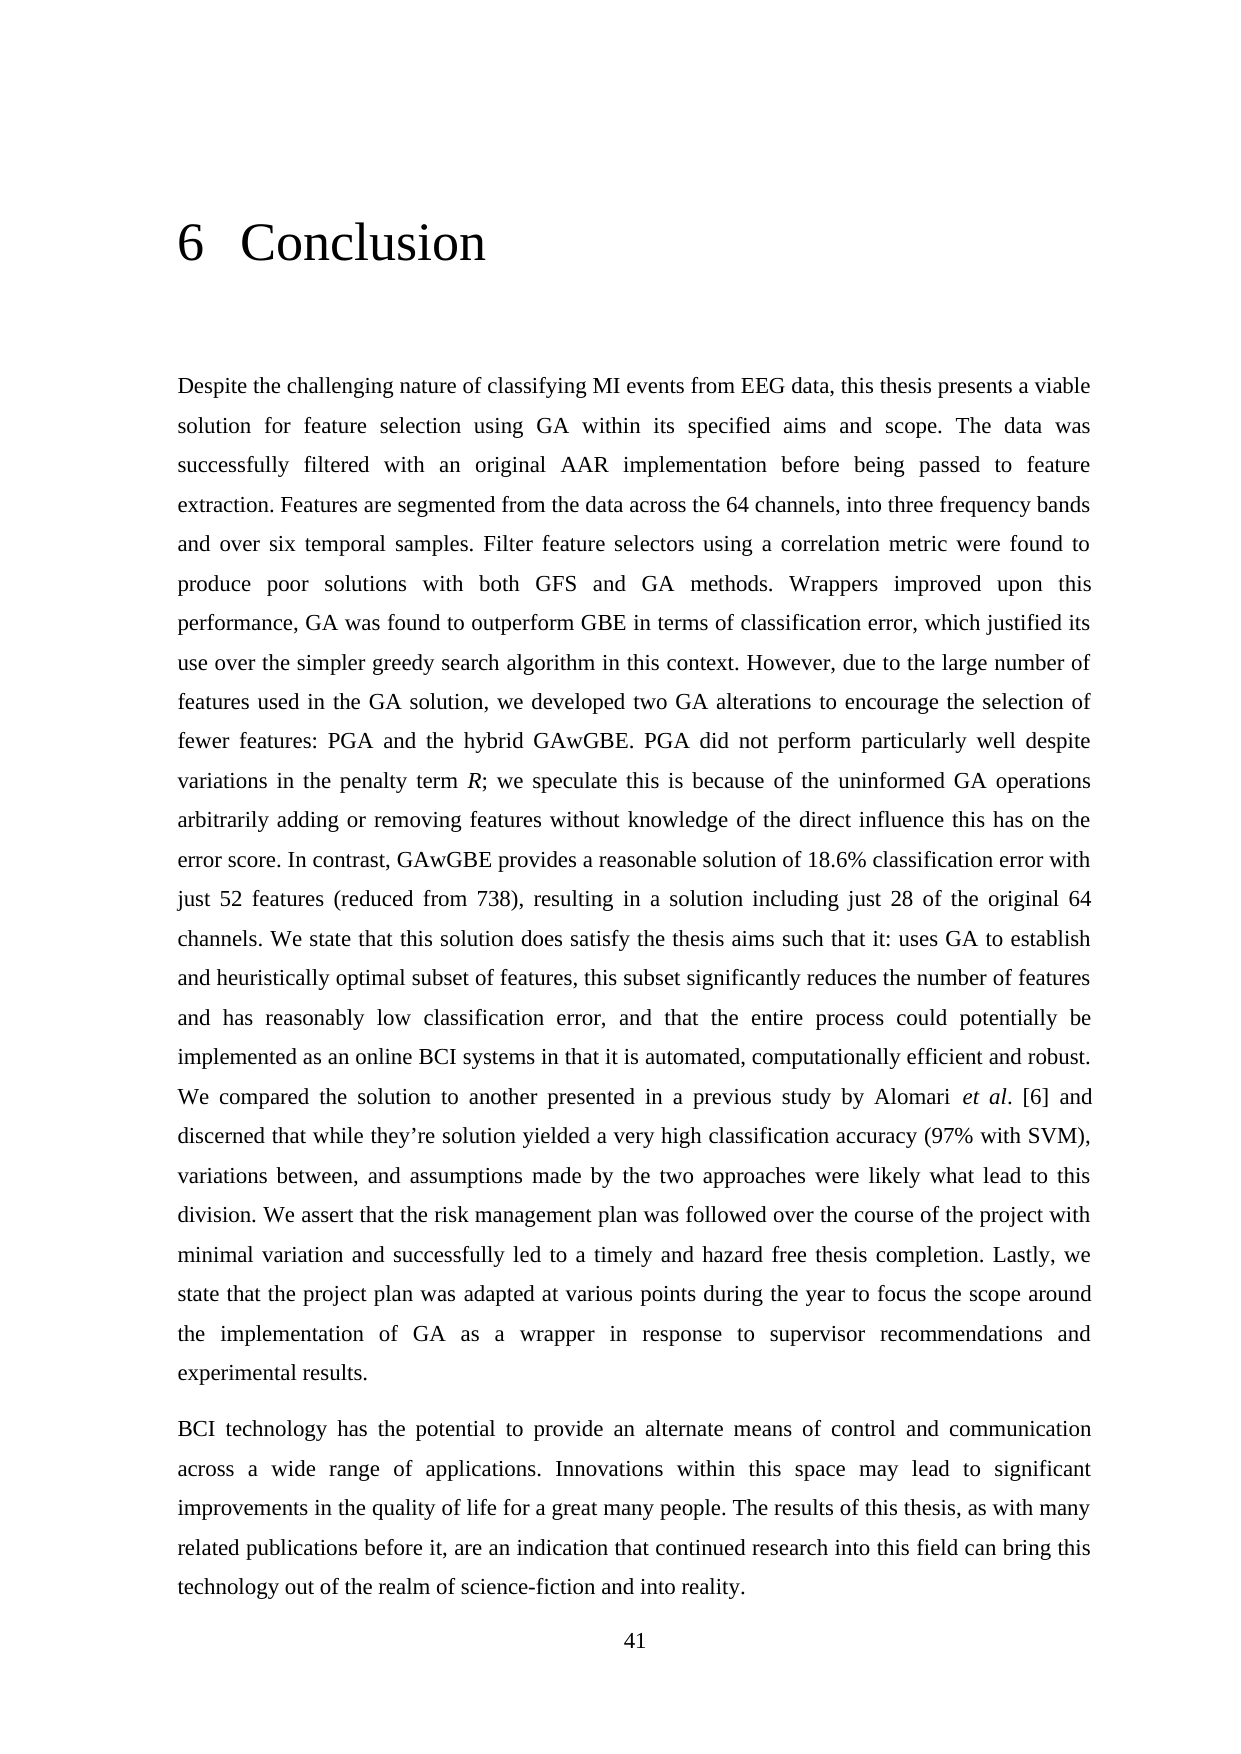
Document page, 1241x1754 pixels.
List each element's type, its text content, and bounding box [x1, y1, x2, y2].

text BCI technology has the potential to provide an alternate means of control and communication across a wide range of applications. Innovations within this space may lead to significant improvements in the quality of life for a great many people. The results of this thesis, as with many related publications before it, are an indication that continued research into this field can bring this technology out of the realm of science-fiction and into reality. [177, 1415, 1092, 1600]
subtitle Conclusion [177, 210, 1092, 272]
text Despite the challenging nature of classifying MI events from EEG data, this thesis presents a viable solution for feature selection using GA within its specified aims and scope. The data was successfully filtered with an original AAR implementation before being passed to feature extraction. Features are segmented from the data across the 64 channels, into three frequency bands and over six temporal samples. Filter feature selectors using a correlation metric were found to produce poor solutions with both GFS and GA methods. Wrappers improved upon this performance, GA was found to outperform GBE in terms of classification error, which justified its use over the simpler greedy search algorithm in this context. However, due to the large number of features used in the GA solution, we developed two GA alterations to encourage the selection of fewer features: PGA and the hybrid GAwGBE. PGA did not perform particularly well despite variations in the penalty term R; we speculate this is because of the uninformed GA operations arbitrarily adding or removing features without knowledge of the direct influence this has on the error score. In contrast, GAwGBE provides a reasonable solution of 18.6% classification error with just 52 features (reduced from 738), resulting in a solution including just 28 of the original 64 channels. We state that this solution does satisfy the thesis aims such that it: uses GA to establish and heuristically optimal subset of features, this subset significantly reduces the number of features and has reasonably low classification error, and that the entire process could potentially be implemented as an online BCI systems in that it is automated, computationally efficient and robust. We compared the solution to another presented in a previous study by Alomari et al. and discerned that while they’re solution yielded a very high classification accuracy (97% with SVM), variations between, and assumptions made by the two approaches were likely what lead to this division. We assert that the risk management plan was followed over the course of the project with minimal variation and successfully led to a timely and hazard free thesis completion. Lastly, we state that the project plan was adapted at various points during the year to focus the scope around the implementation of GA as a wrapper in response to supervisor recommendations and experimental results. [177, 372, 1092, 1386]
